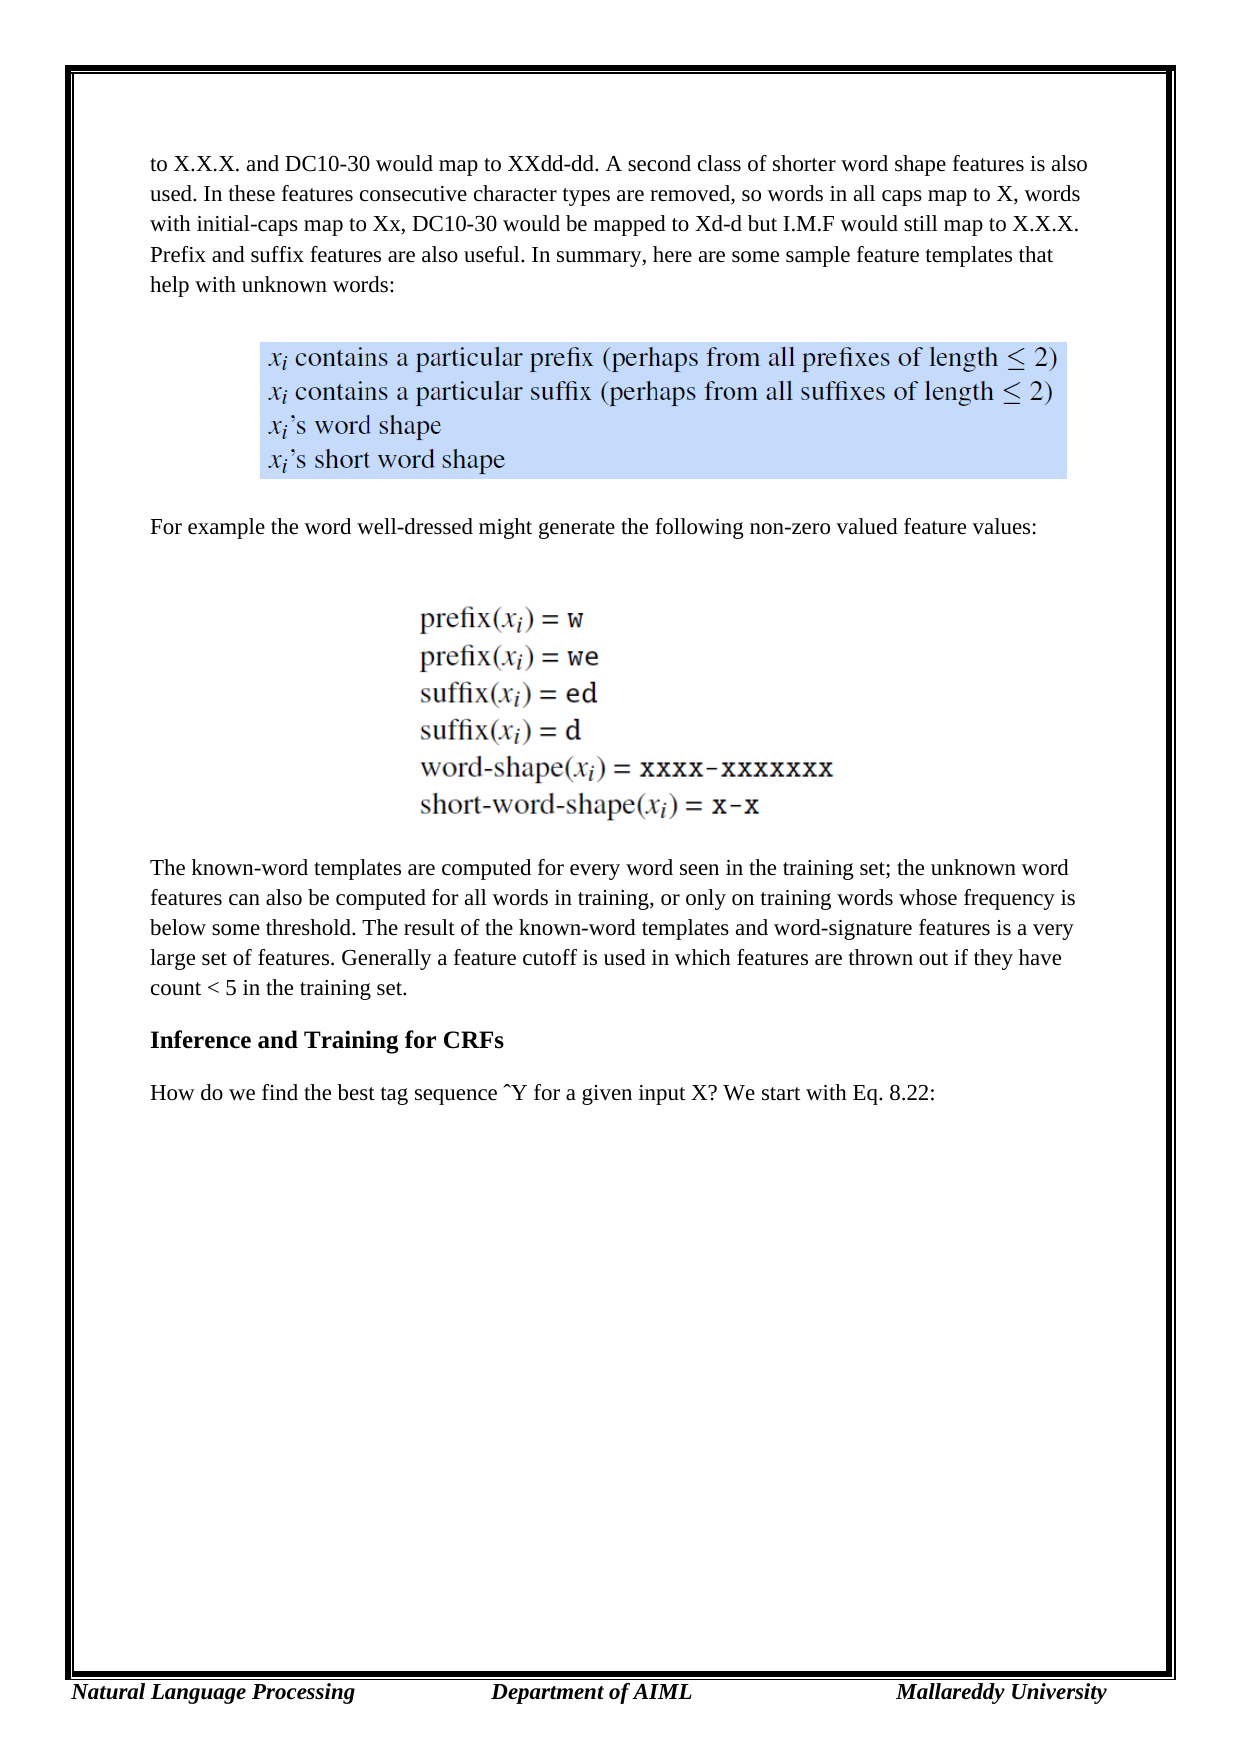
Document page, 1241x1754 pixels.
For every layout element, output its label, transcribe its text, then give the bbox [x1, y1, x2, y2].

text The known-word templates are computed for every word seen in the training set; the unknown word features can also be computed for all words in training, or only on training words whose frequency is below some threshold. The result of the known-word templates and word-signature features is a very large set of features. Generally a feature cutoff is used in which features are thrown out if they have count < 5 in the training set. [150, 853, 1090, 1001]
text How do we find the best tag sequence ˆY for a given input X? We start with Eq. 8.22: [150, 1079, 1090, 1106]
text Inference and Training for CRFs [150, 1025, 1090, 1054]
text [150, 150, 1090, 297]
picture [150, 321, 1091, 489]
picture [150, 564, 1091, 829]
text For example the word well-dressed might generate the following non-zero valued feature values: [150, 513, 1090, 540]
